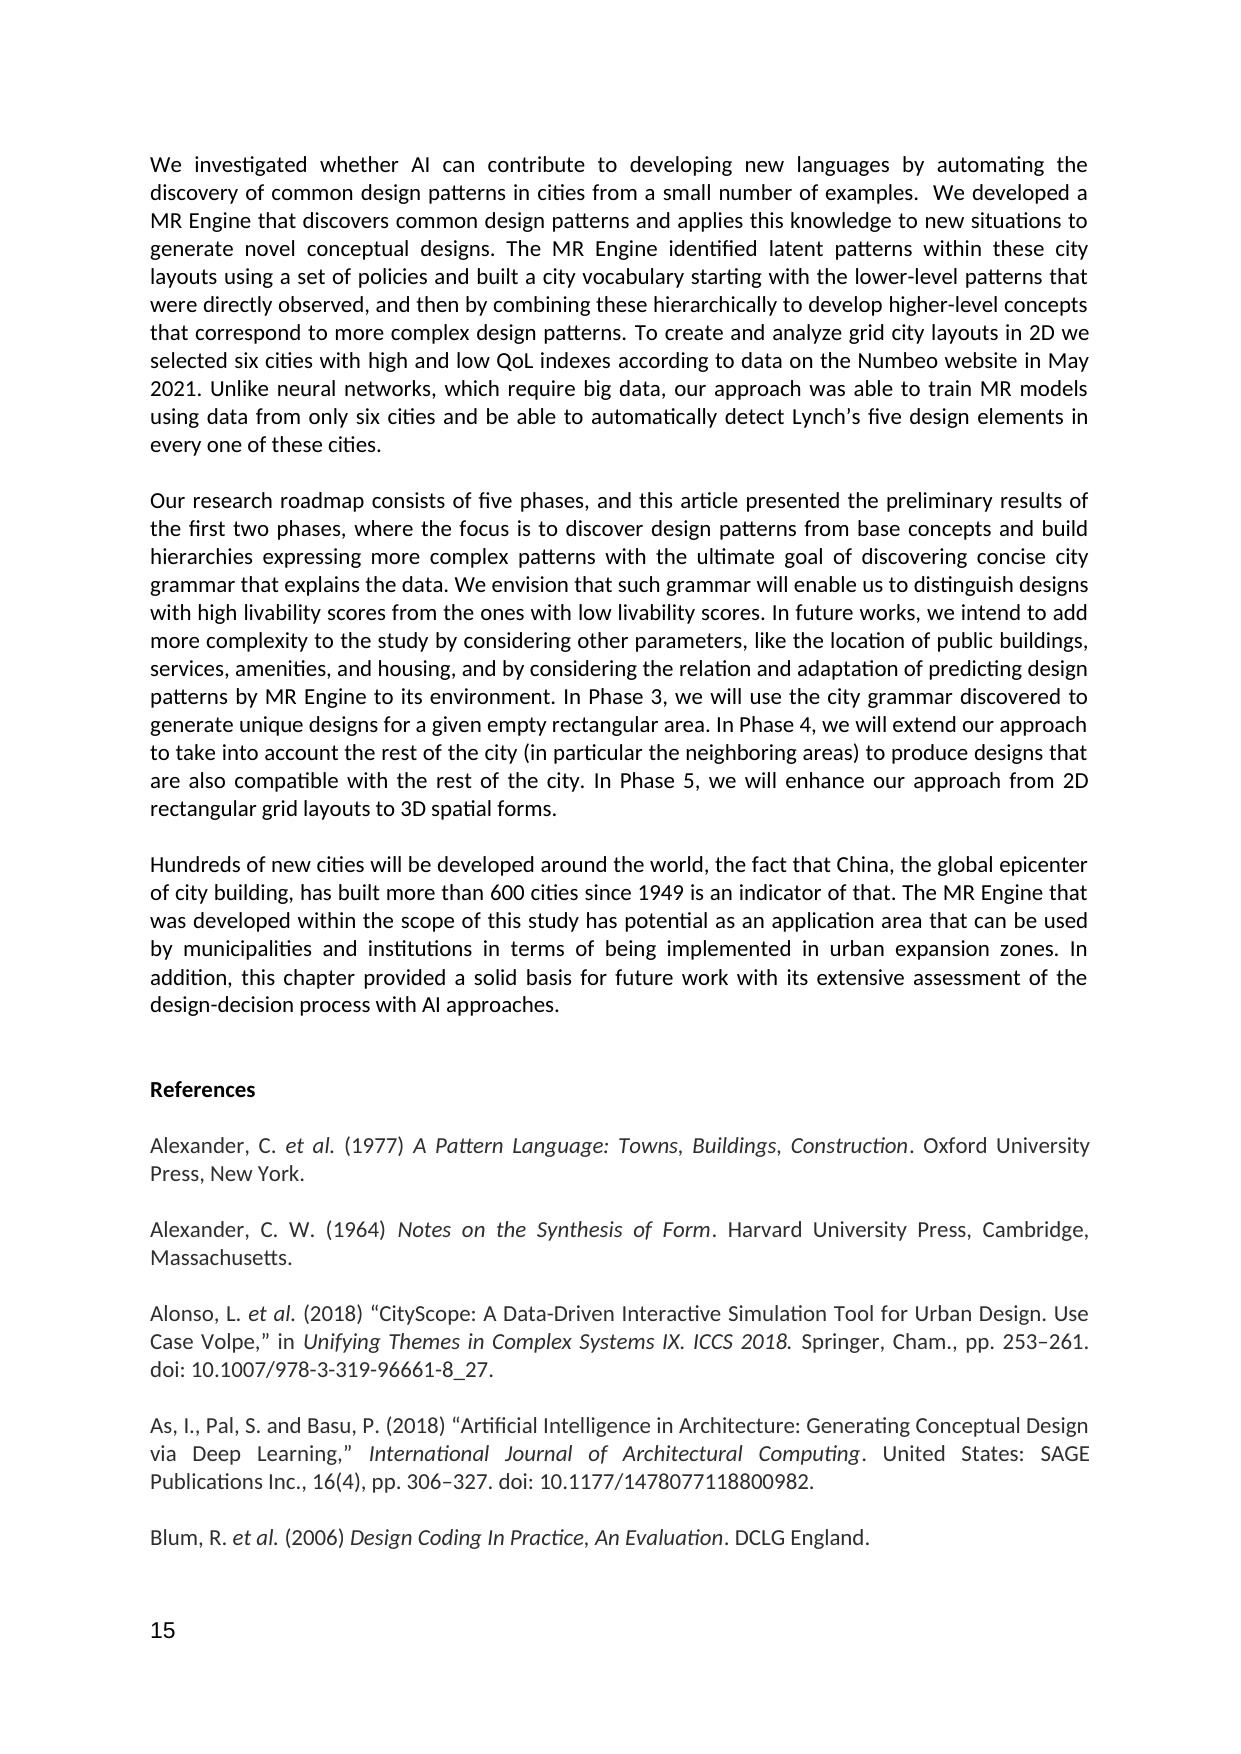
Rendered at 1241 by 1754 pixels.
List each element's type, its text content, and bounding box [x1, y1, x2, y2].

text Alonso, L. et al. (2018) “CityScope: A Data-Driven Interactive Simulation Tool for Urban Design. Use Case Volpe,” in Unifying Themes in Complex Systems IX. ICCS 2018. Springer, Cham., pp. 253–261. doi: 10.1007/978-3-319-96661-8_27. [150, 1299, 1090, 1383]
text References [150, 1075, 1090, 1103]
text Hundreds of new cities will be developed around the world, the fact that China, the global epicenter of city building, has built more than 600 cities since 1949 is an indicator of that. The MR Engine that was developed within the scope of this study has potential as an application area that can be used by municipalities and institutions in terms of being implemented in urban expansion zones. In addition, this chapter provided a solid basis for future work with its extensive assessment of the design-decision process with AI approaches. [150, 851, 1090, 1019]
text As, I., Pal, S. and Basu, P. (2018) “Artificial Intelligence in Architecture: Generating Conceptual Design via Deep Learning,” International Journal of Architectural Computing. United States: SAGE Publications Inc., 16(4), pp. 306–327. doi: 10.1177/1478077118800982. [150, 1411, 1090, 1495]
text Alexander, C. et al. (1977) A Pattern Language: Towns, Buildings, Construction. Oxford University Press, New York. [150, 1131, 1090, 1187]
text Alexander, C. W. (1964) Notes on the Synthesis of Form. Harvard University Press, Cambridge, Massachusetts. [150, 1215, 1090, 1271]
text Blum, R. et al. (2006) Design Coding In Practice, An Evaluation. DCLG England. [150, 1523, 1090, 1551]
text We investigated whether AI can contribute to developing new languages by automating the discovery of common design patterns in cities from a small number of examples. We developed a MR Engine that discovers common design patterns and applies this knowledge to new situations to generate novel conceptual designs. The MR Engine identified latent patterns within these city layouts using a set of policies and built a city vocabulary starting with the lower-level patterns that were directly observed, and then by combining these hierarchically to develop higher-level concepts that correspond to more complex design patterns. To create and analyze grid city layouts in 2D we selected six cities with high and low QoL indexes according to data on the Numbeo website in May 2021. Unlike neural networks, which require big data, our approach was able to train MR models using data from only six cities and be able to automatically detect Lynch’s five design elements in every one of these cities. [150, 150, 1090, 458]
